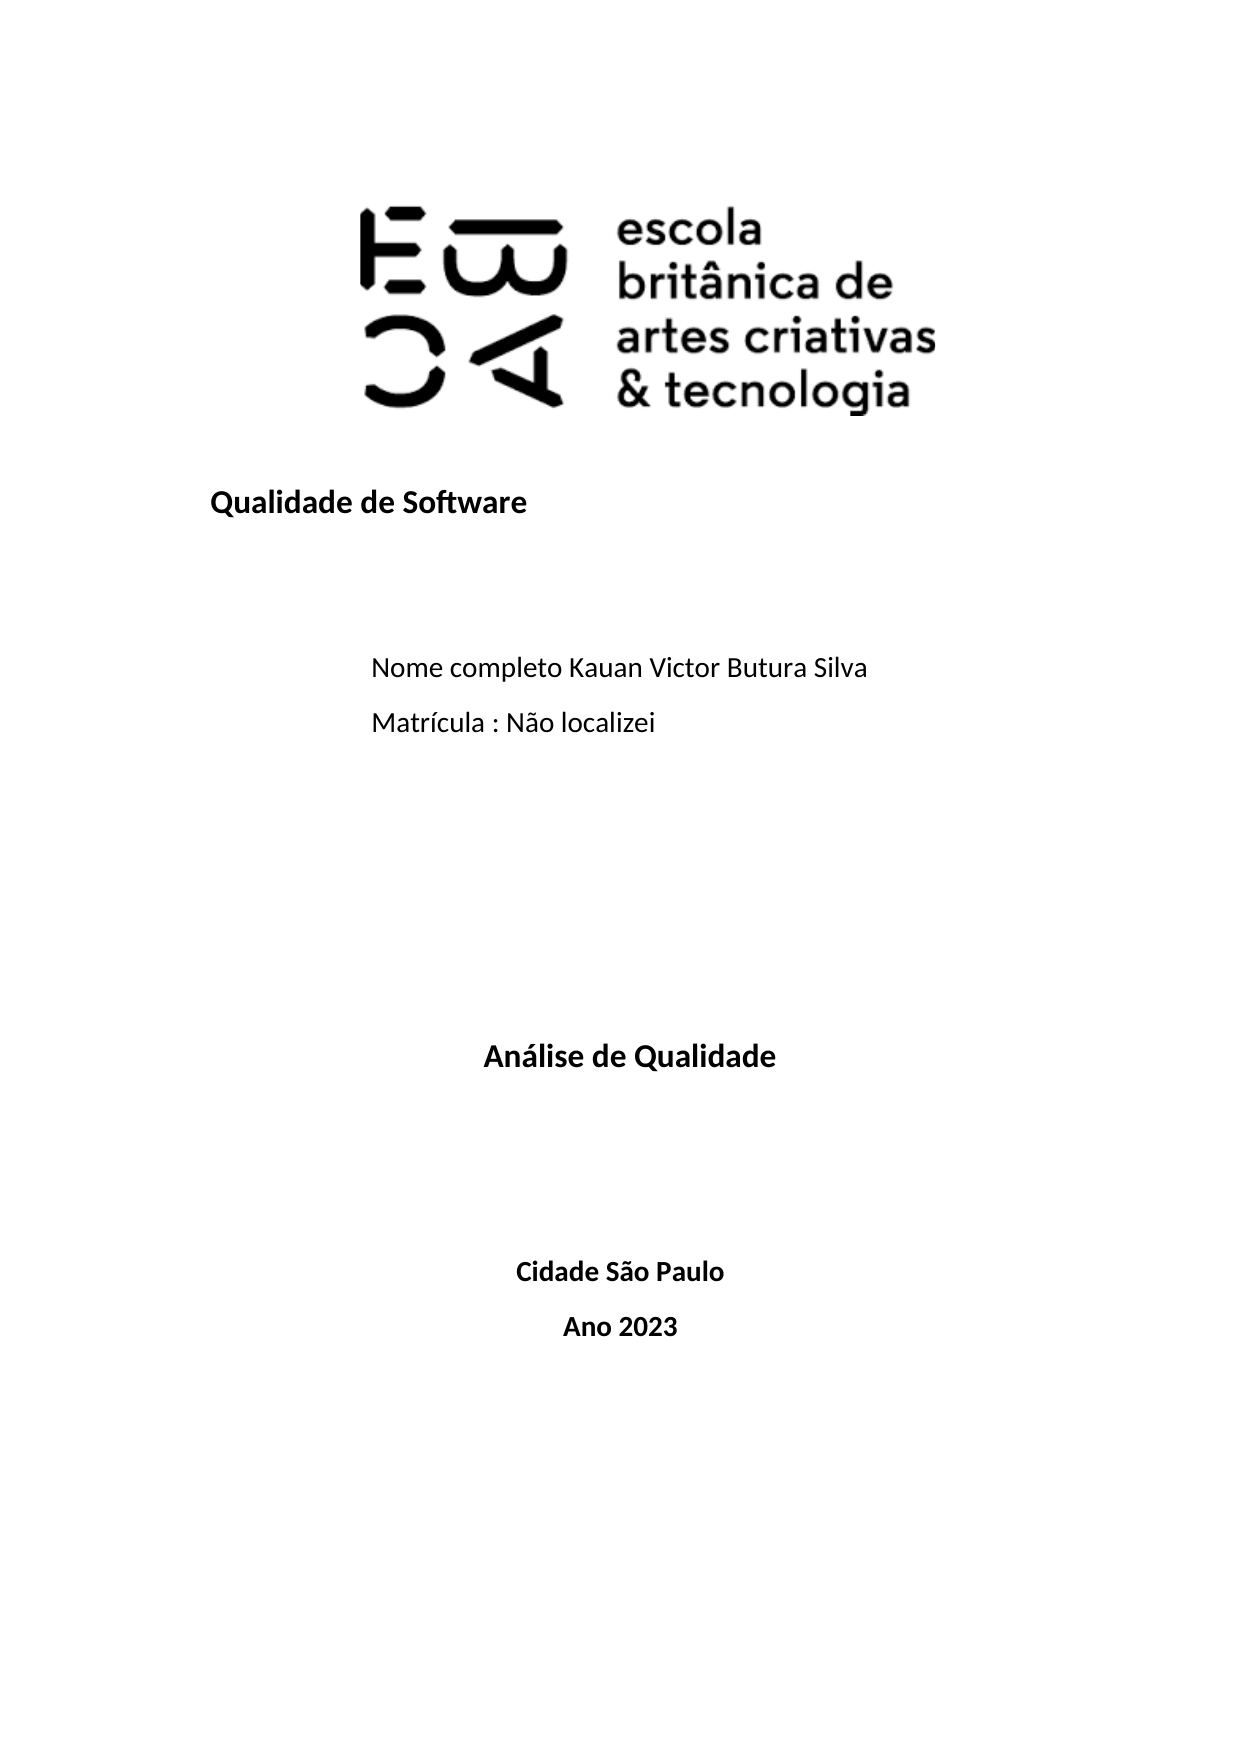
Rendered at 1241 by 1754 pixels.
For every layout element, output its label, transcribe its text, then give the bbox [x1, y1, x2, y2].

text Análise de Qualidade [150, 1035, 1090, 1076]
text Ano 2023 [150, 1308, 1090, 1343]
text Cidade São Paulo [150, 1253, 1090, 1288]
text Nome completo Kauan Victor Butura Silva [371, 649, 1090, 685]
text Qualidade de Software [150, 481, 1090, 522]
text Matrícula : Não localizei [371, 704, 1090, 740]
